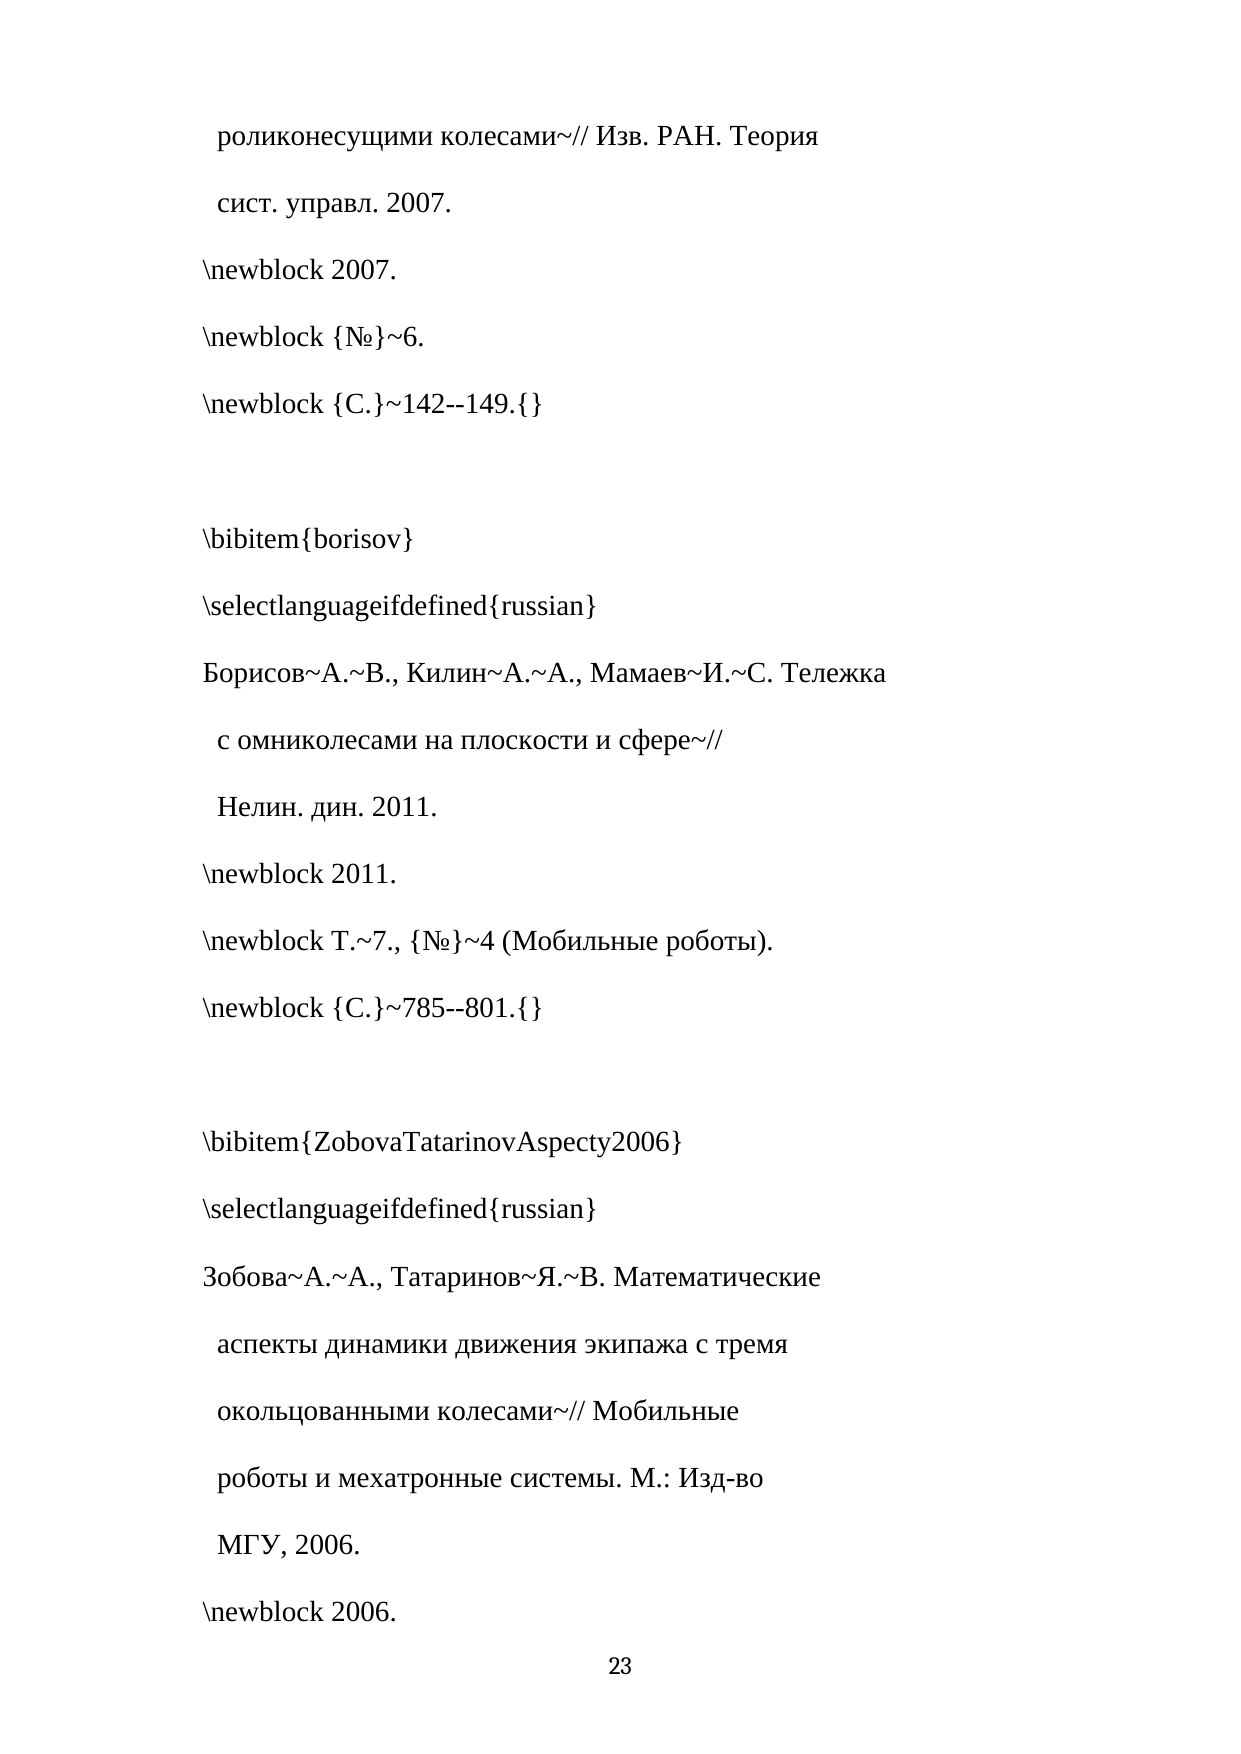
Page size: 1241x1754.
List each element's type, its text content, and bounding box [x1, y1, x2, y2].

text \bibitem{borisov} [128, 521, 1177, 554]
text МГУ, 2006. [128, 1527, 1177, 1561]
text Борисов~А.~В., Килин~А.~А., Мамаев~И.~С. Тележка [128, 655, 1177, 688]
text \newblock {№}~6. [128, 319, 1177, 353]
text \newblock 2007. [128, 252, 1177, 286]
text сист. управл. 2007. [128, 185, 1177, 219]
text \newblock 2011. [128, 856, 1177, 890]
text \newblock 2006. [128, 1594, 1177, 1628]
text Нелин. дин. 2011. [128, 789, 1177, 823]
text \selectlanguageifdefined{russian} [128, 1192, 1177, 1225]
text Зобова~А.~А., Татаринов~Я.~В. Математические [128, 1259, 1177, 1292]
text окольцованными колесами~// Мобильные [128, 1393, 1177, 1426]
text с омниколесами на плоскости и сфере~// [128, 722, 1177, 756]
text \selectlanguageifdefined{russian} [128, 588, 1177, 621]
text аспекты динамики движения экипажа с тремя [128, 1326, 1177, 1359]
text \newblock Т.~7., {№}~4 (Мобильные роботы). [128, 923, 1177, 957]
text \newblock {С.}~785--801.{} [128, 990, 1177, 1024]
text роликонесущими колесами~// Изв. РАН. Теория [128, 118, 1177, 152]
text \newblock {С.}~142--149.{} [128, 387, 1177, 420]
text \bibitem{ZobovaTatarinovAspecty2006} [128, 1124, 1177, 1158]
text роботы и мехатронные системы. М.: Изд-во [128, 1460, 1177, 1493]
